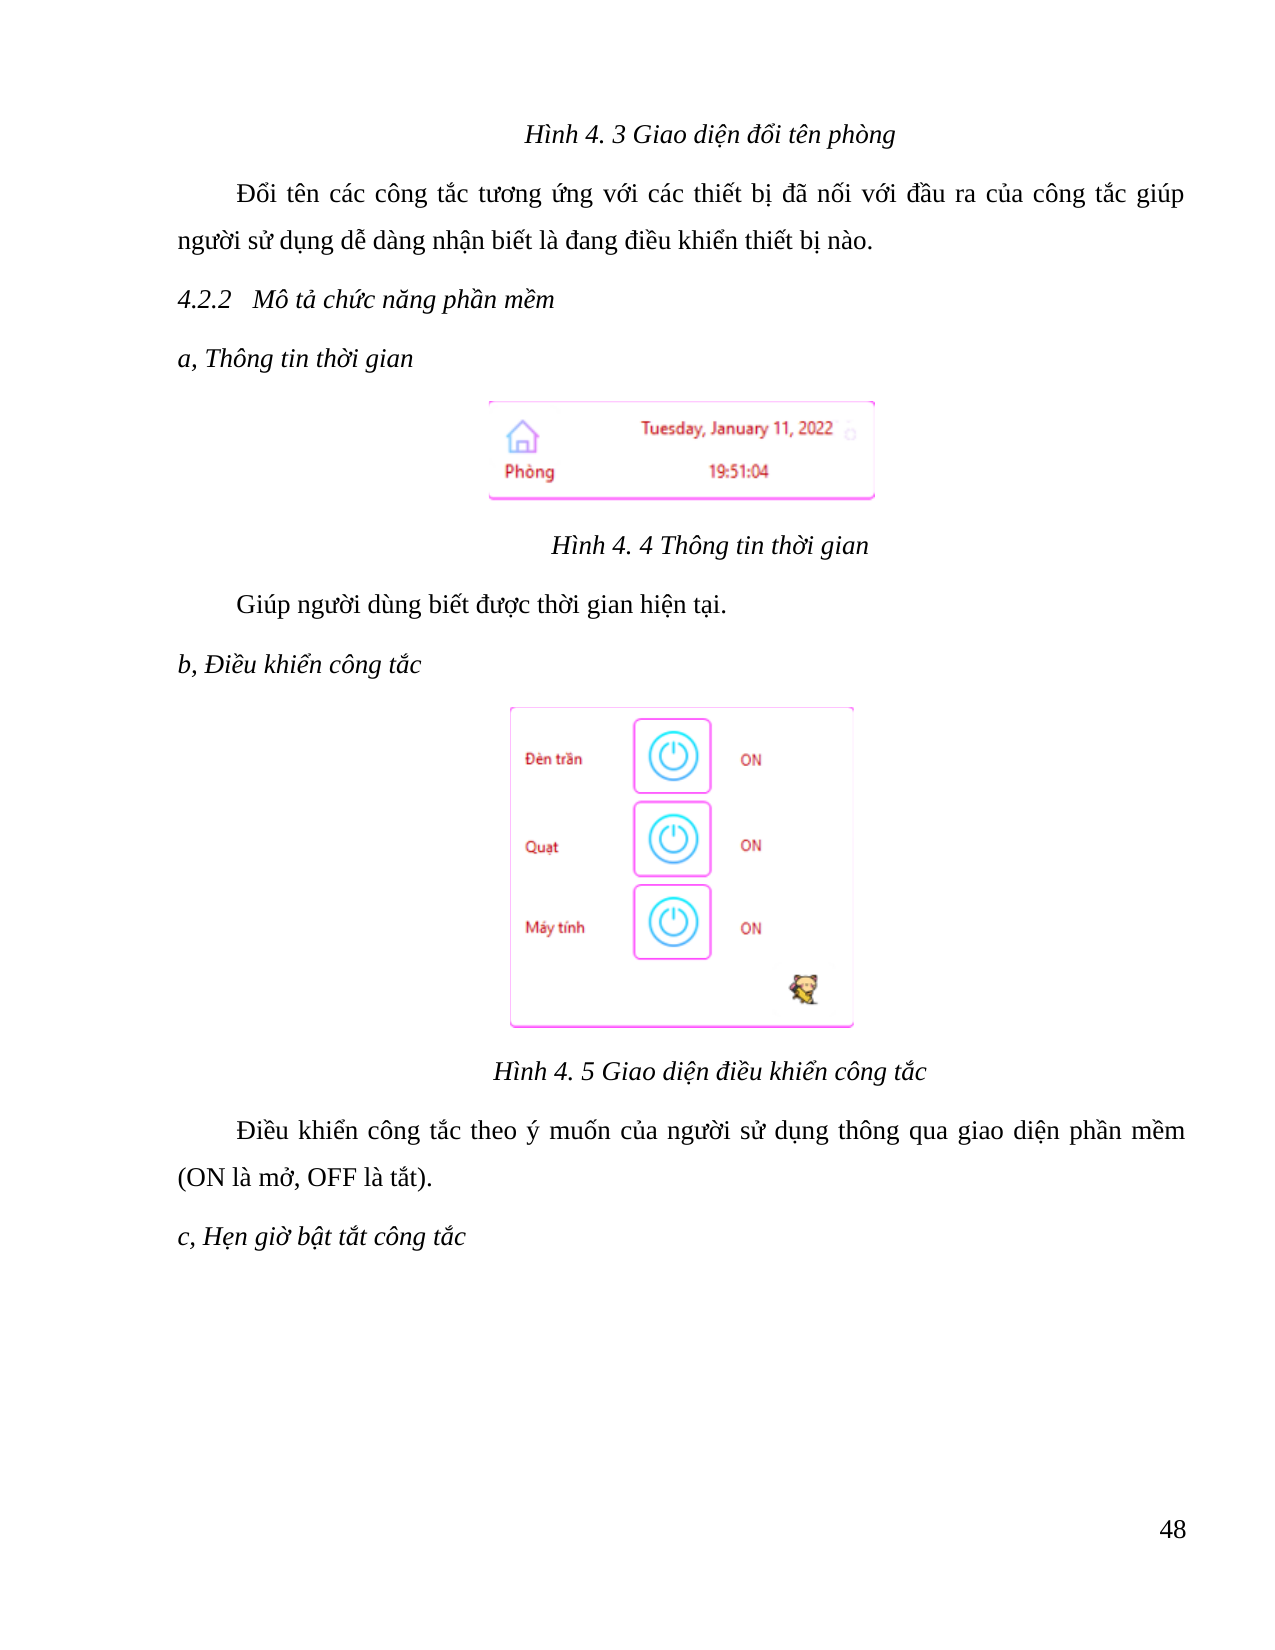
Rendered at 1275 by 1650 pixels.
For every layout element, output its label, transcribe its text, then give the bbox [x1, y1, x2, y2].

subtitle Mô tả chức năng phần mềm [177, 283, 1186, 314]
text Giúp người dùng biết được thời gian hiện tại. [177, 589, 1186, 620]
text b, Điều khiển công tắc [177, 648, 1186, 679]
text Điều khiển công tắc theo ý muốn của người sử dụng thông qua giao diện phần mềm (ON là mở, OFF là tắt). [177, 1114, 1186, 1192]
text c, Hẹn giờ bật tắt công tắc [177, 1220, 1186, 1251]
text Hình 4. 4 Thông tin thời gian [177, 529, 1186, 561]
text Hình 4. 3 Giao diện đổi tên phòng [177, 118, 1186, 149]
picture [510, 707, 854, 1028]
text Hình 4. 5 Giao diện điều khiển công tắc [177, 1055, 1186, 1086]
picture [488, 401, 875, 502]
text a, Thông tin thời gian [177, 342, 1186, 373]
text Đổi tên các công tắc tương ứng với các thiết bị đã nối với đầu ra của công tắc giúp người sử dụng dễ dàng nhận biết là đang điều khiển thiết bị nào. [177, 177, 1186, 255]
